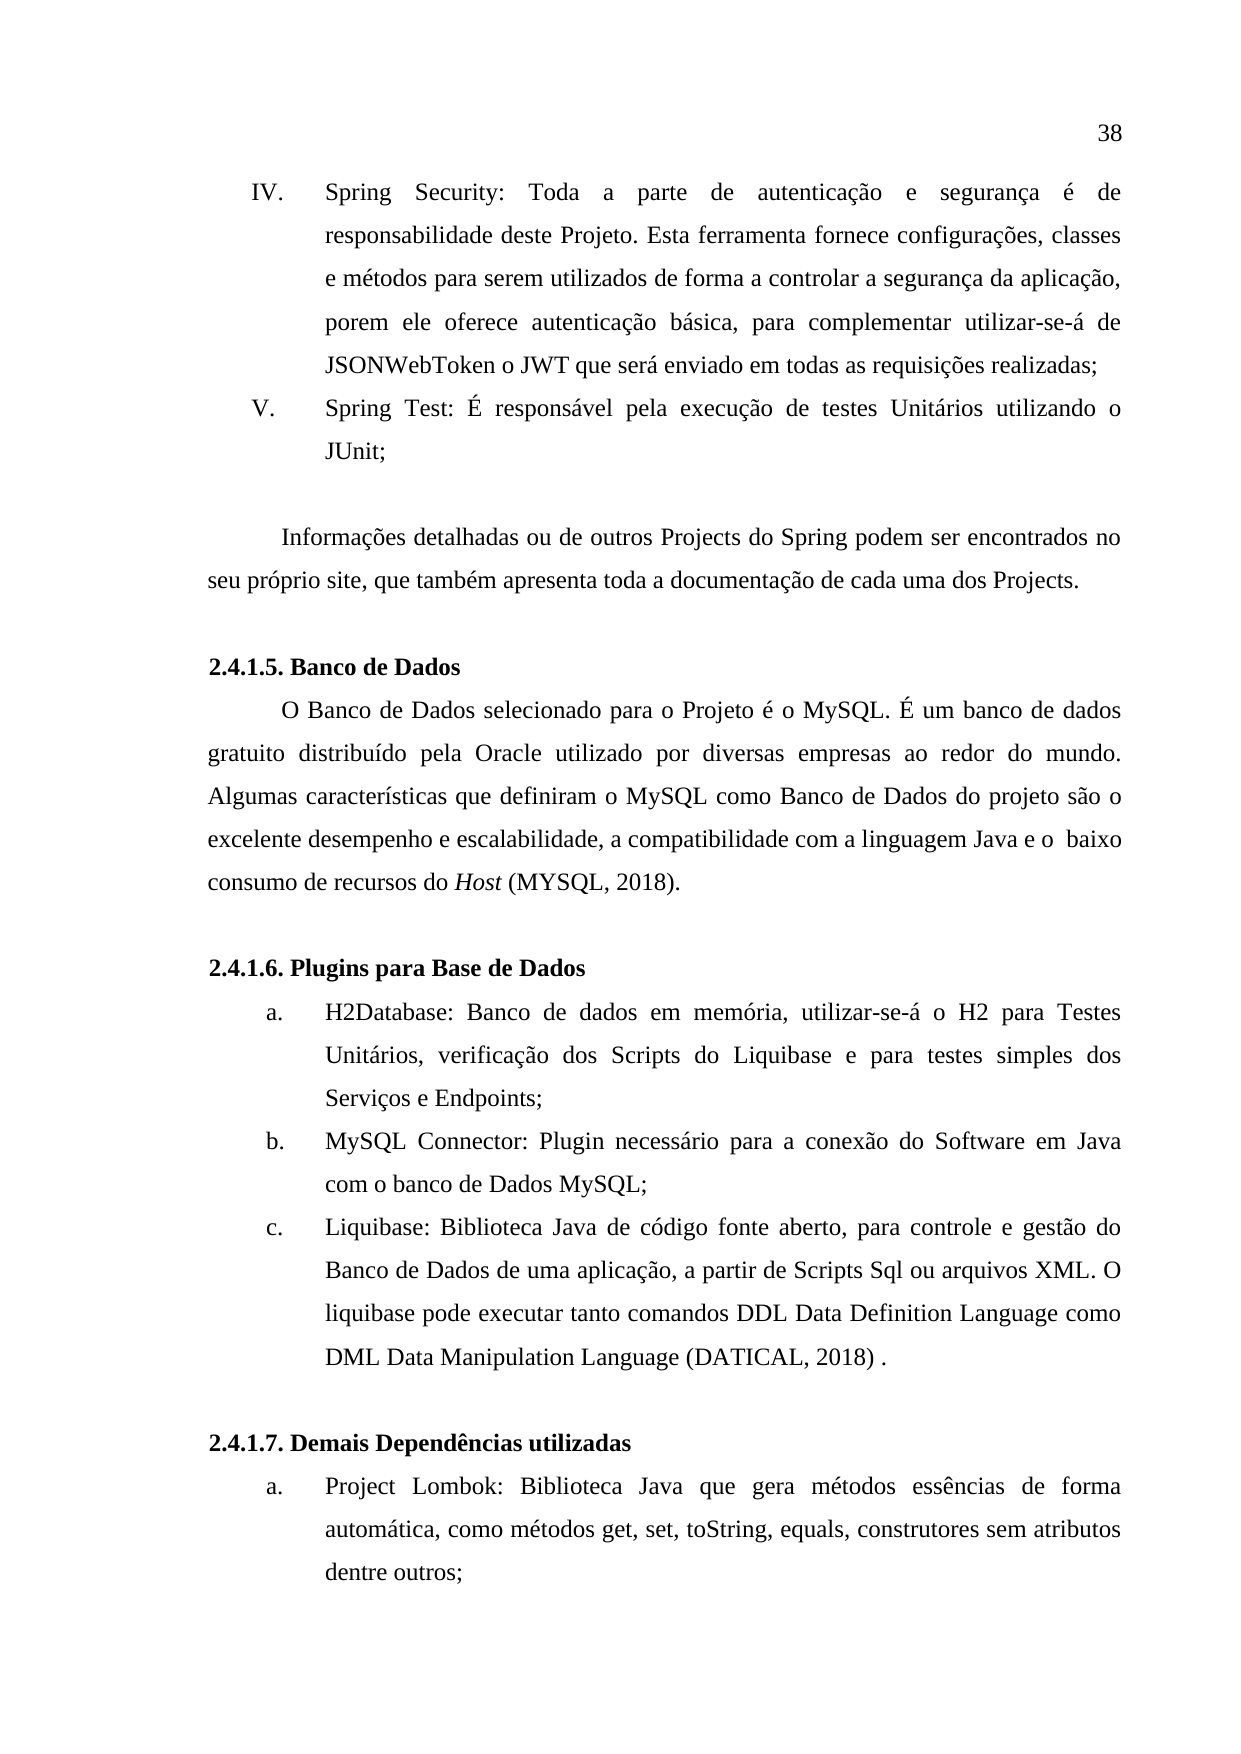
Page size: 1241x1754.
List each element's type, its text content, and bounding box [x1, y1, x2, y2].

list Spring Test: É responsável pela execução de testes Unitários utilizando o JUnit; [251, 393, 1122, 465]
text O Banco de Dados selecionado para o Projeto é o MySQL. É um banco de dados gratuito distribuído pela Oracle utilizado por diversas empresas ao redor do mundo. Algumas características que definiram o MySQL como Banco de Dados do projeto são o excelente desempenho e escalabilidade, a compatibilidade com a linguagem Java e o baixo consumo de recursos do Host (MYSQL, 2018). [207, 695, 1122, 896]
subtitle Plugins para Base de Dados [208, 953, 1122, 982]
list Project Lombok: Biblioteca Java que gera métodos essências de forma automática, como métodos get, set, toString, equals, construtores sem atributos dentre outros; [266, 1471, 1122, 1586]
subtitle Demais Dependências utilizadas [208, 1428, 1122, 1457]
list Liquibase: Biblioteca Java de código fonte aberto, para controle e gestão do Banco de Dados de uma aplicação, a partir de Scripts Sql ou arquivos XML. O liquibase pode executar tanto comandos DDL Data Definition Language como DML Data Manipulation Language (DATICAL, 2018) . [266, 1212, 1122, 1370]
text Informações detalhadas ou de outros Projects do Spring podem ser encontrados no seu próprio site, que também apresenta toda a documentação de cada uma dos Projects. [207, 522, 1122, 594]
list MySQL Connector: Plugin necessário para a conexão do Software em Java com o banco de Dados MySQL; [266, 1126, 1122, 1198]
list H2Database: Banco de dados em memória, utilizar-se-á o H2 para Testes Unitários, verificação dos Scripts do Liquibase e para testes simples dos Serviços e Endpoints; [266, 997, 1122, 1112]
subtitle Banco de Dados [208, 652, 1122, 680]
list Spring Security: Toda a parte de autenticação e segurança é de responsabilidade deste Projeto. Esta ferramenta fornece configurações, classes e métodos para serem utilizados de forma a controlar a segurança da aplicação, porem ele oferece autenticação básica, para complementar utilizar-se-á de JSONWebToken o JWT que será enviado em todas as requisições realizadas; [251, 177, 1122, 378]
